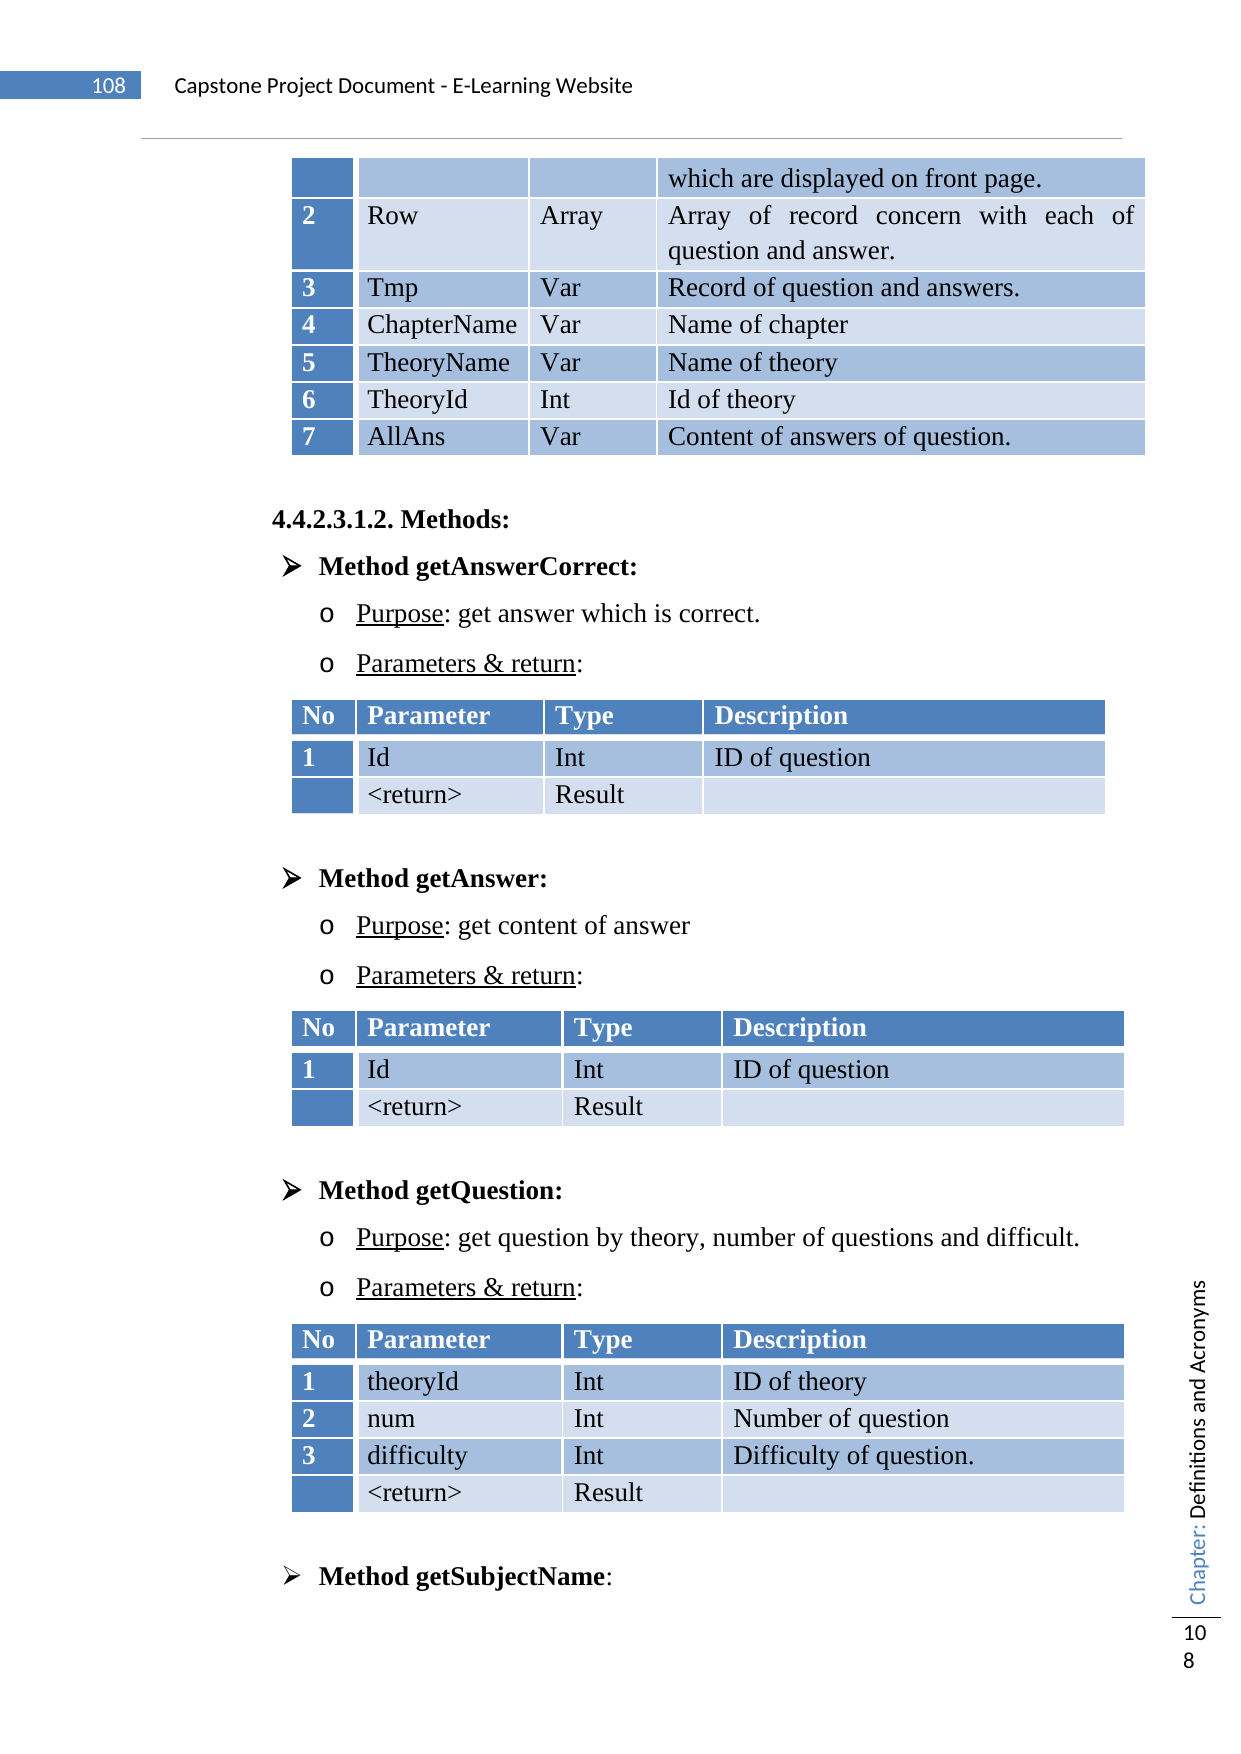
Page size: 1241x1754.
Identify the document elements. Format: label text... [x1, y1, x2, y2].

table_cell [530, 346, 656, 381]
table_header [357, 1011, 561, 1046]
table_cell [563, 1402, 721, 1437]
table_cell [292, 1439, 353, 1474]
table_cell Var [530, 158, 656, 197]
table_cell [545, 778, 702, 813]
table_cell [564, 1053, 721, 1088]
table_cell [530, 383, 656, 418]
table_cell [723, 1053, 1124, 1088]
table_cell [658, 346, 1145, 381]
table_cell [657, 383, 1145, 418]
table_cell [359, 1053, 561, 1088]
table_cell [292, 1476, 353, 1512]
list Purpose: get content of answer [319, 909, 1122, 943]
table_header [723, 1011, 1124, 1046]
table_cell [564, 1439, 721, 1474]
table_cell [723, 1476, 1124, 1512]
table_cell Record of question and answers. [658, 272, 1145, 307]
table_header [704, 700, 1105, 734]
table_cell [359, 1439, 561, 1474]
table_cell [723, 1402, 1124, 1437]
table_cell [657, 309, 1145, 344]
table_cell Var [530, 309, 656, 344]
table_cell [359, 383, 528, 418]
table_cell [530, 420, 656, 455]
table_cell 1 [292, 158, 353, 197]
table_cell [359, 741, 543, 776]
list Parameters & return: [319, 647, 1122, 681]
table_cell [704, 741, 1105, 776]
table_cell Result [359, 158, 528, 197]
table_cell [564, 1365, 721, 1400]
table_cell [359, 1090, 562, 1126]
text 4.4.2.3.1.2. Methods: [272, 504, 1122, 535]
list Purpose: get answer which is correct. [319, 597, 1122, 631]
list Parameters & return: [319, 959, 1122, 993]
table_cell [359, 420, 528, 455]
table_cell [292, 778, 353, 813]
table_cell Array [530, 199, 656, 269]
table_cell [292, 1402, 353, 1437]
list Method getAnswer: [281, 862, 1122, 893]
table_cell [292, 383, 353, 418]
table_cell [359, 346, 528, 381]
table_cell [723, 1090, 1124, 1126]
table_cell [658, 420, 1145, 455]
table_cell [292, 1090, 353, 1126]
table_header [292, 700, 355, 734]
table_cell 2 [292, 199, 353, 269]
table_cell Tmp [359, 272, 528, 307]
table_cell Row [359, 199, 528, 269]
list Method getSubjectName: [281, 1560, 1122, 1592]
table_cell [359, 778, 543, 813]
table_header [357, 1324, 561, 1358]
table_cell ChapterName [359, 309, 528, 344]
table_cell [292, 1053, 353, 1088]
table_cell 4 [292, 309, 353, 344]
table_cell 3 [292, 272, 353, 307]
list Purpose: get question by theory, number of questions and difficult. [319, 1221, 1122, 1254]
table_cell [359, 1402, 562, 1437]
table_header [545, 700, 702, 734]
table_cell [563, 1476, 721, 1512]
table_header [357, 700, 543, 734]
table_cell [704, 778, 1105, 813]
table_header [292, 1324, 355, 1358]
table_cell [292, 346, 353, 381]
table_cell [658, 158, 1145, 197]
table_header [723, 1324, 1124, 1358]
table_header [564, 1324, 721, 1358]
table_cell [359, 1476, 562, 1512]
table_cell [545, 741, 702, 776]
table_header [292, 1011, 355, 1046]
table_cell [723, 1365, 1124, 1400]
list Method getQuestion: [281, 1174, 1122, 1206]
list Method getAnswerCorrect: [281, 550, 1122, 582]
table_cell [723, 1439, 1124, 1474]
list Parameters & return: [319, 1271, 1122, 1305]
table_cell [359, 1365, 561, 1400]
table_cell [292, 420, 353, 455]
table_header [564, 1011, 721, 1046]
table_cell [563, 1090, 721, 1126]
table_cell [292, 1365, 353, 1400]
table_cell Var [530, 272, 656, 307]
table_cell Array of record concern with each of question and answer. [657, 199, 1145, 269]
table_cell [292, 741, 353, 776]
